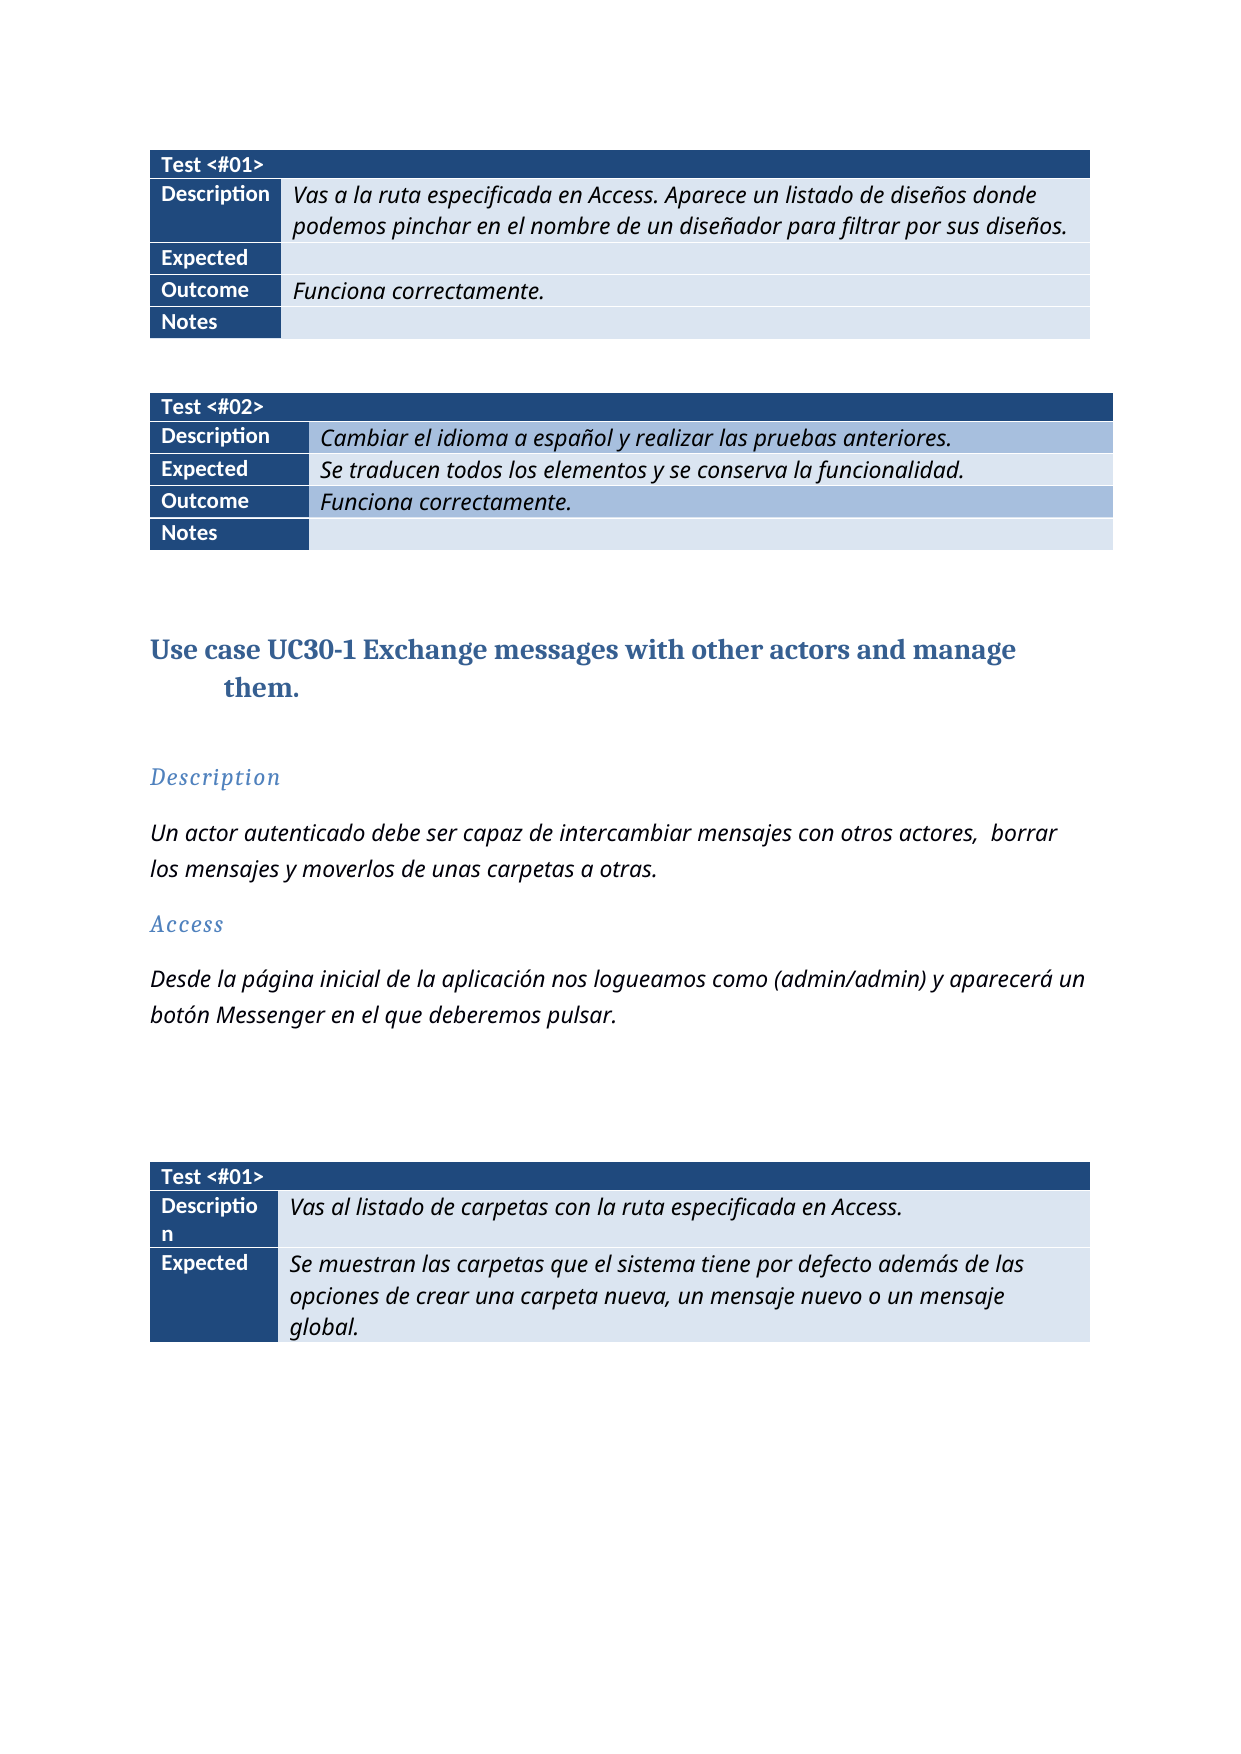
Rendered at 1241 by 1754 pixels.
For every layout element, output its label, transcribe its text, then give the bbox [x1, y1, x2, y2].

subtitle Access [150, 909, 1090, 938]
table_cell Description [150, 179, 281, 242]
table_header Test <#01> [150, 1162, 1090, 1190]
table_cell Funciona correctamente. [281, 275, 1090, 306]
table_cell [281, 243, 1090, 274]
table_cell Vas a la ruta especificada en Access. Aparece un listado de diseños donde podemos pinchar en el nombre de un diseñador para filtrar por sus diseños. [281, 179, 1090, 242]
table_header Test <#01> [150, 150, 1090, 178]
table_cell Funciona correctamente. [309, 486, 1113, 517]
table_cell Notes [150, 307, 281, 338]
table_cell Notes [150, 519, 309, 550]
text Use case UC30-1 Exchange messages with other actors and manage them. [150, 633, 1090, 705]
table_cell [281, 307, 1090, 338]
table_cell Description [150, 422, 309, 453]
table_cell Expected [150, 454, 309, 485]
text Un actor autenticado debe ser capaz de intercambiar mensajes con otros actores, borrar los mensajes y moverlos de unas carpetas a otras. [150, 817, 1090, 884]
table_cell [278, 1248, 1090, 1342]
subtitle Description [150, 763, 1090, 792]
table_cell Description [150, 1191, 278, 1247]
table_cell Outcome [150, 275, 281, 306]
table_cell Se traducen todos los elementos y se conserva la funcionalidad. [309, 454, 1113, 485]
text Desde la página inicial de la aplicación nos logueamos como (admin/admin) y aparecerá un botón Messenger en el que deberemos pulsar. [150, 963, 1090, 1031]
table_header Test <#02> [150, 393, 1113, 421]
table_cell Cambiar el idioma a español y realizar las pruebas anteriores. [309, 422, 1113, 453]
table_cell Outcome [150, 486, 309, 517]
table_cell Expected [150, 1248, 278, 1342]
table_cell Expected [150, 243, 281, 274]
table_cell Vas al listado de carpetas con la ruta especificada en Access. [278, 1191, 1090, 1247]
table_cell [309, 519, 1113, 550]
